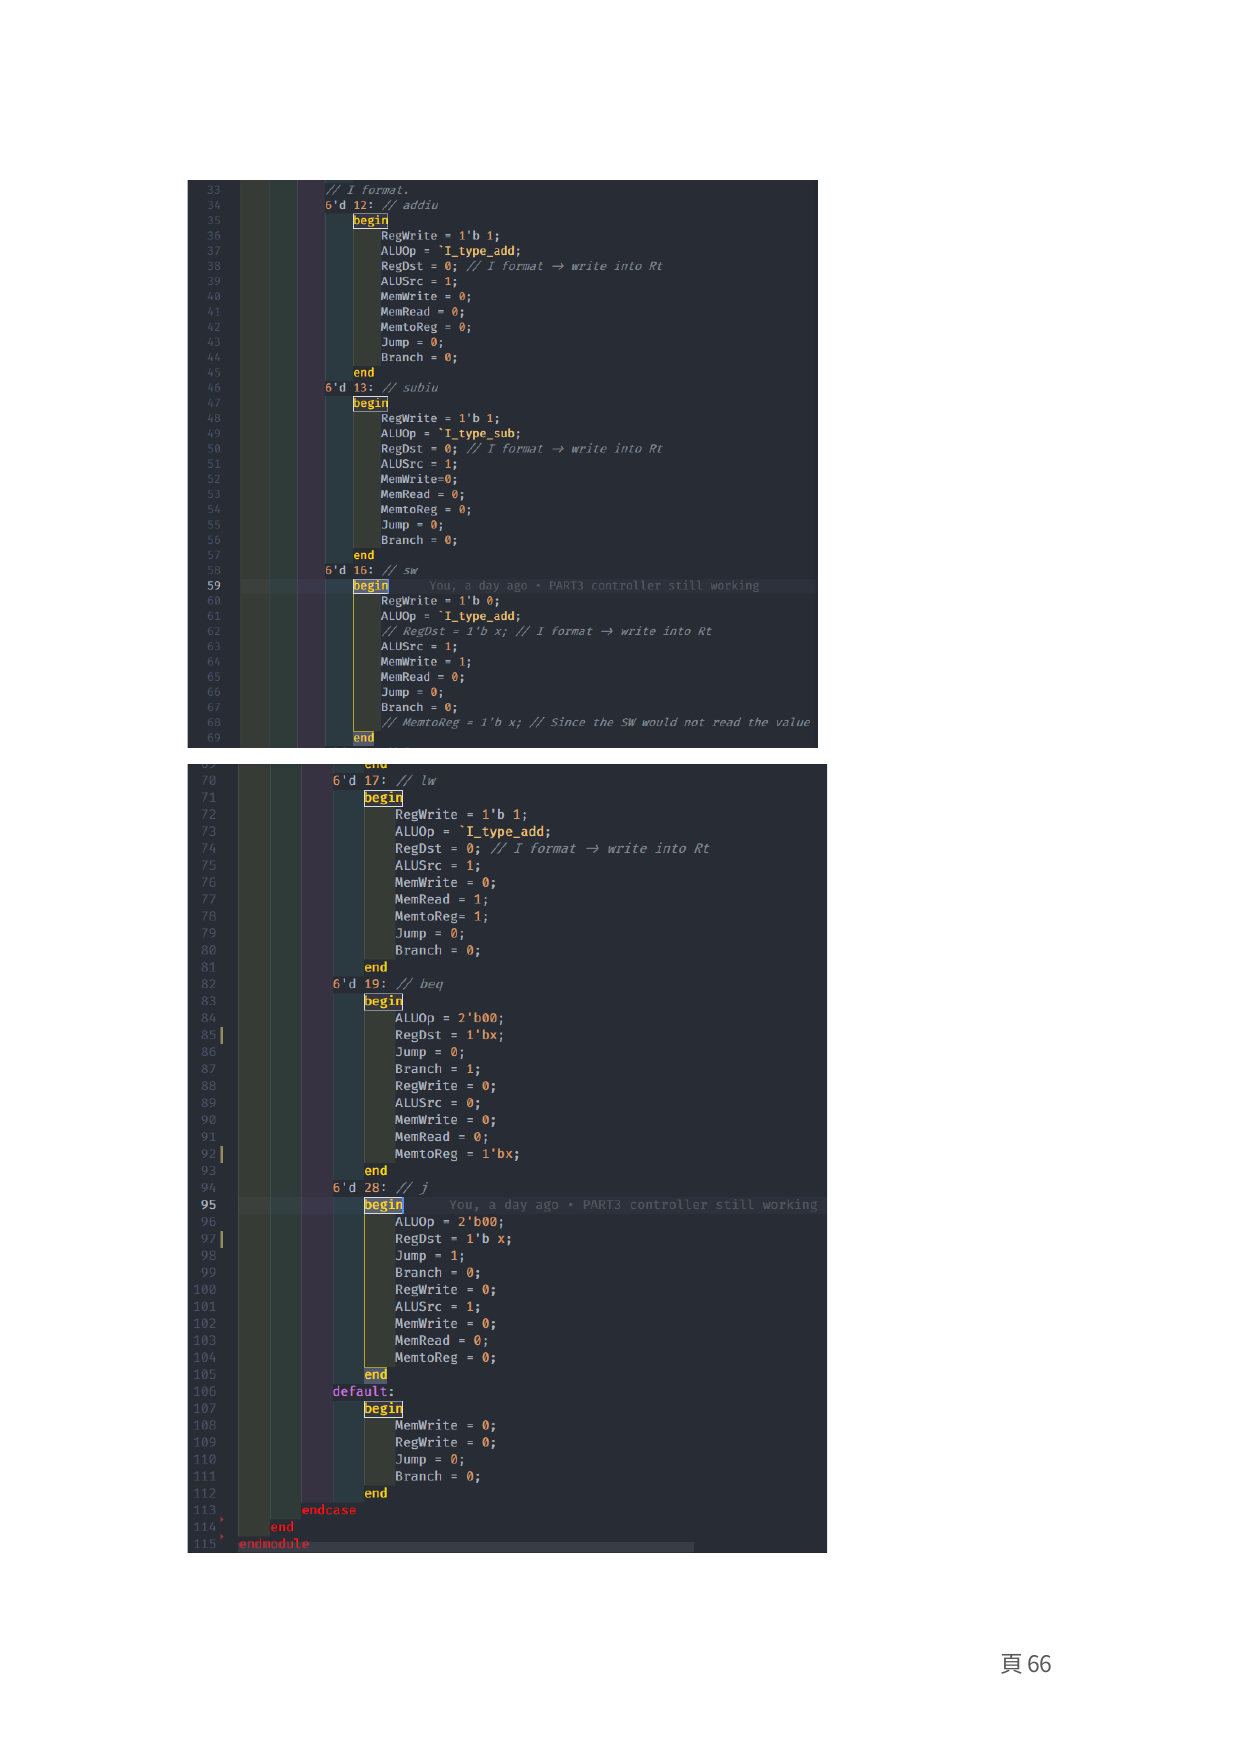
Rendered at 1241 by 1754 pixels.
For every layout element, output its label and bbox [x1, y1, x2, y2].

picture [187, 180, 818, 748]
picture [187, 764, 828, 1553]
